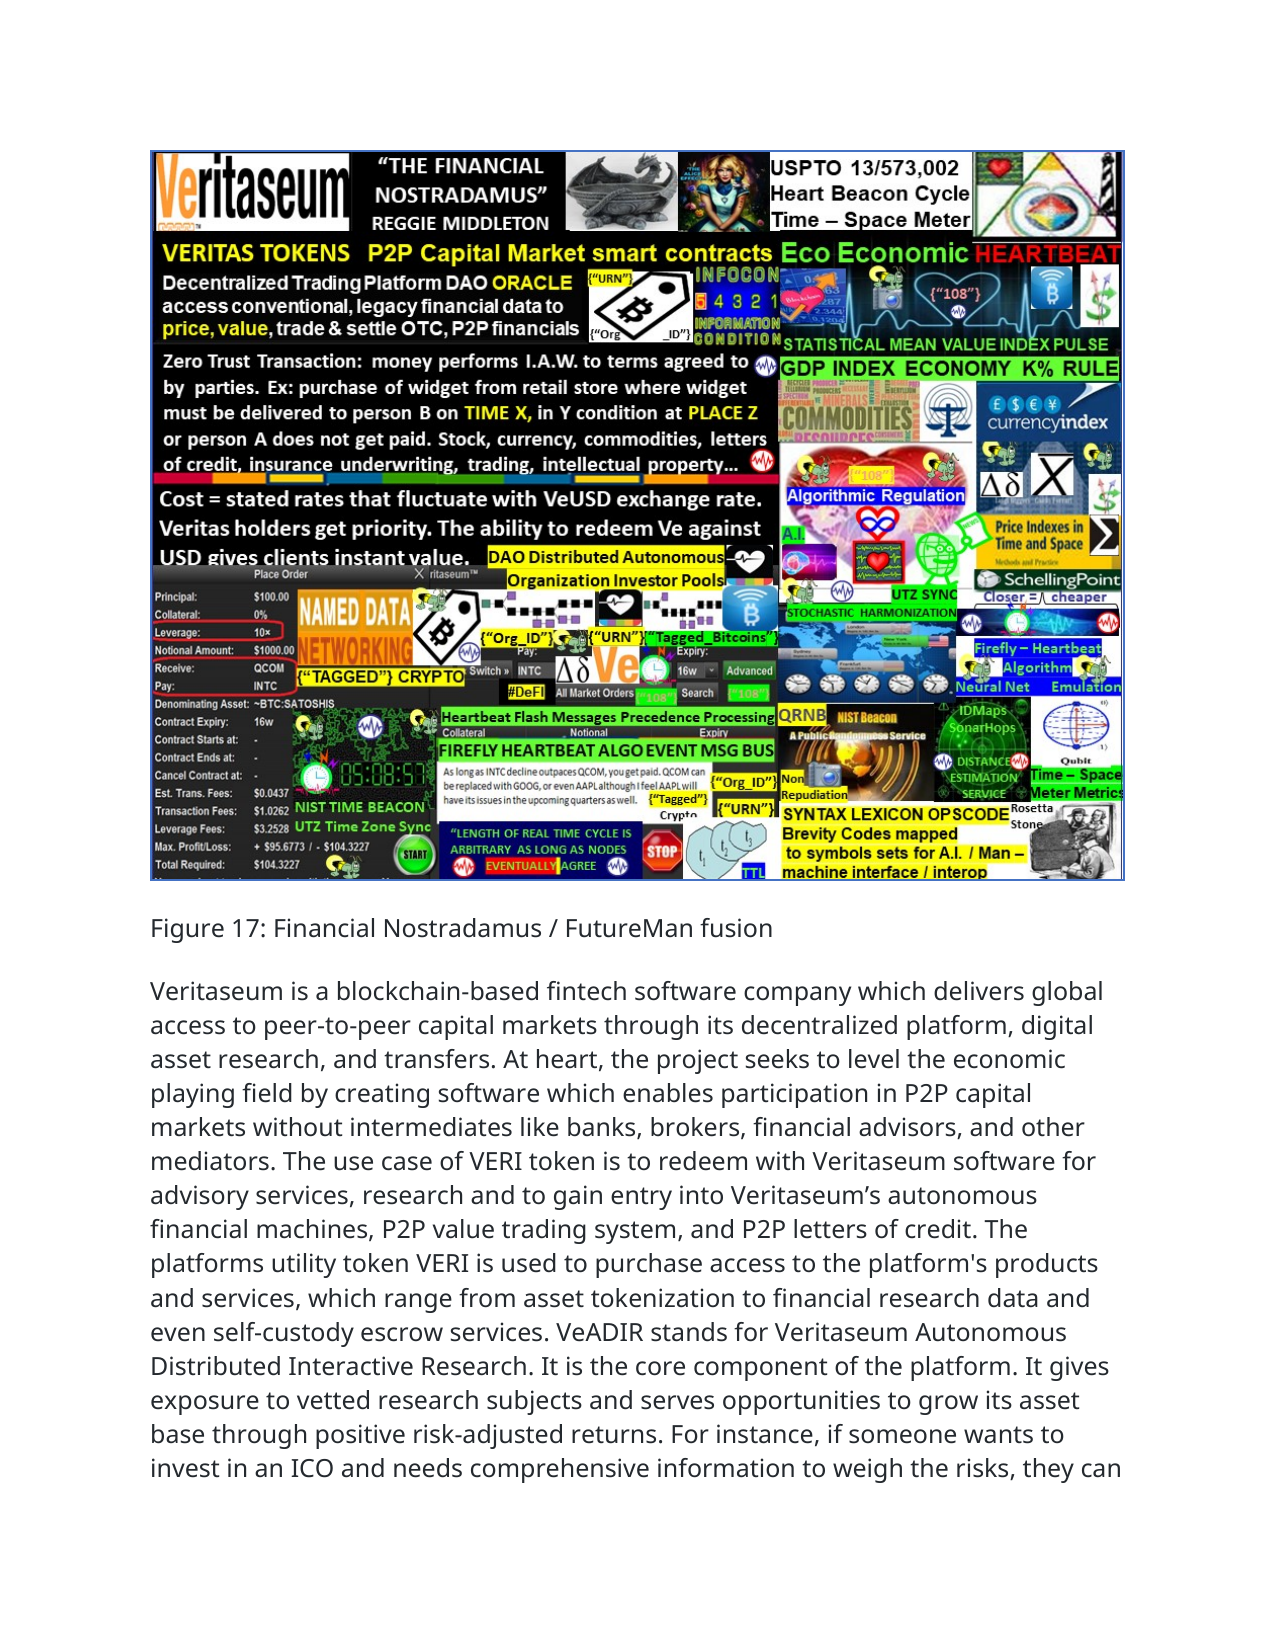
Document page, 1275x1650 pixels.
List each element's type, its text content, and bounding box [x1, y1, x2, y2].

text Figure 17: Financial Nostradamus / FutureMan fusion [150, 910, 1125, 944]
picture [152, 152, 1123, 879]
